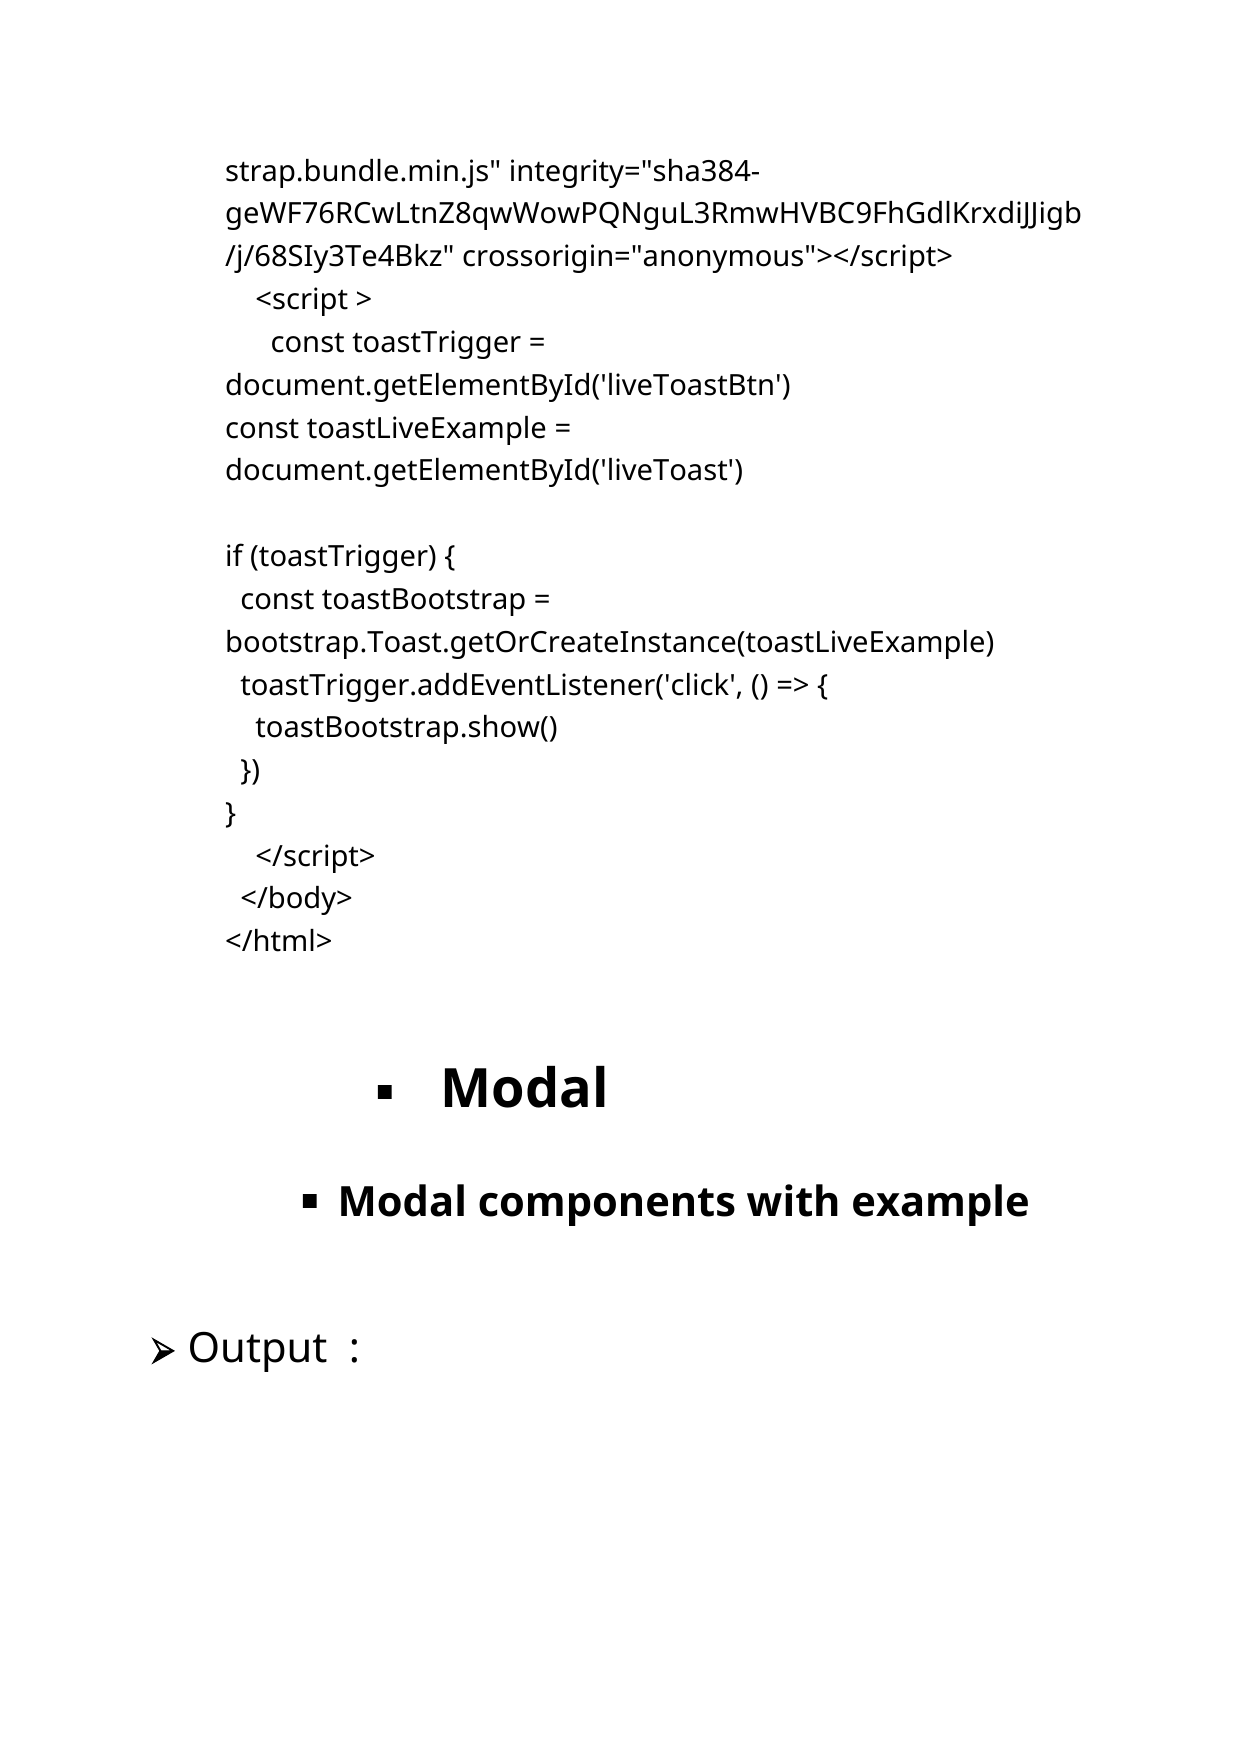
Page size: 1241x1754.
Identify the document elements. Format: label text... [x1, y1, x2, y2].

list </body> [225, 878, 1090, 917]
list const toastTrigger = document.getElementById('liveToastBtn') [225, 321, 1090, 404]
list toastTrigger.addEventListener('click', () => { [225, 664, 1090, 703]
list </script> [225, 835, 1090, 875]
list const toastLiveExample = document.getElementById('liveToast') [225, 407, 1090, 489]
list toastBootstrap.show() [225, 707, 1090, 746]
list if (toastTrigger) { [225, 535, 1090, 575]
list } [225, 792, 1090, 832]
list Output : [150, 1318, 1090, 1375]
list }) [225, 749, 1090, 789]
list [225, 150, 1090, 275]
list Modal [375, 1049, 1090, 1123]
list const toastBootstrap = bootstrap.Toast.getOrCreateInstance(toastLiveExample) [225, 578, 1090, 661]
list </html> [225, 921, 1090, 960]
list Modal components with example [300, 1171, 1090, 1228]
list <script > [225, 278, 1090, 318]
